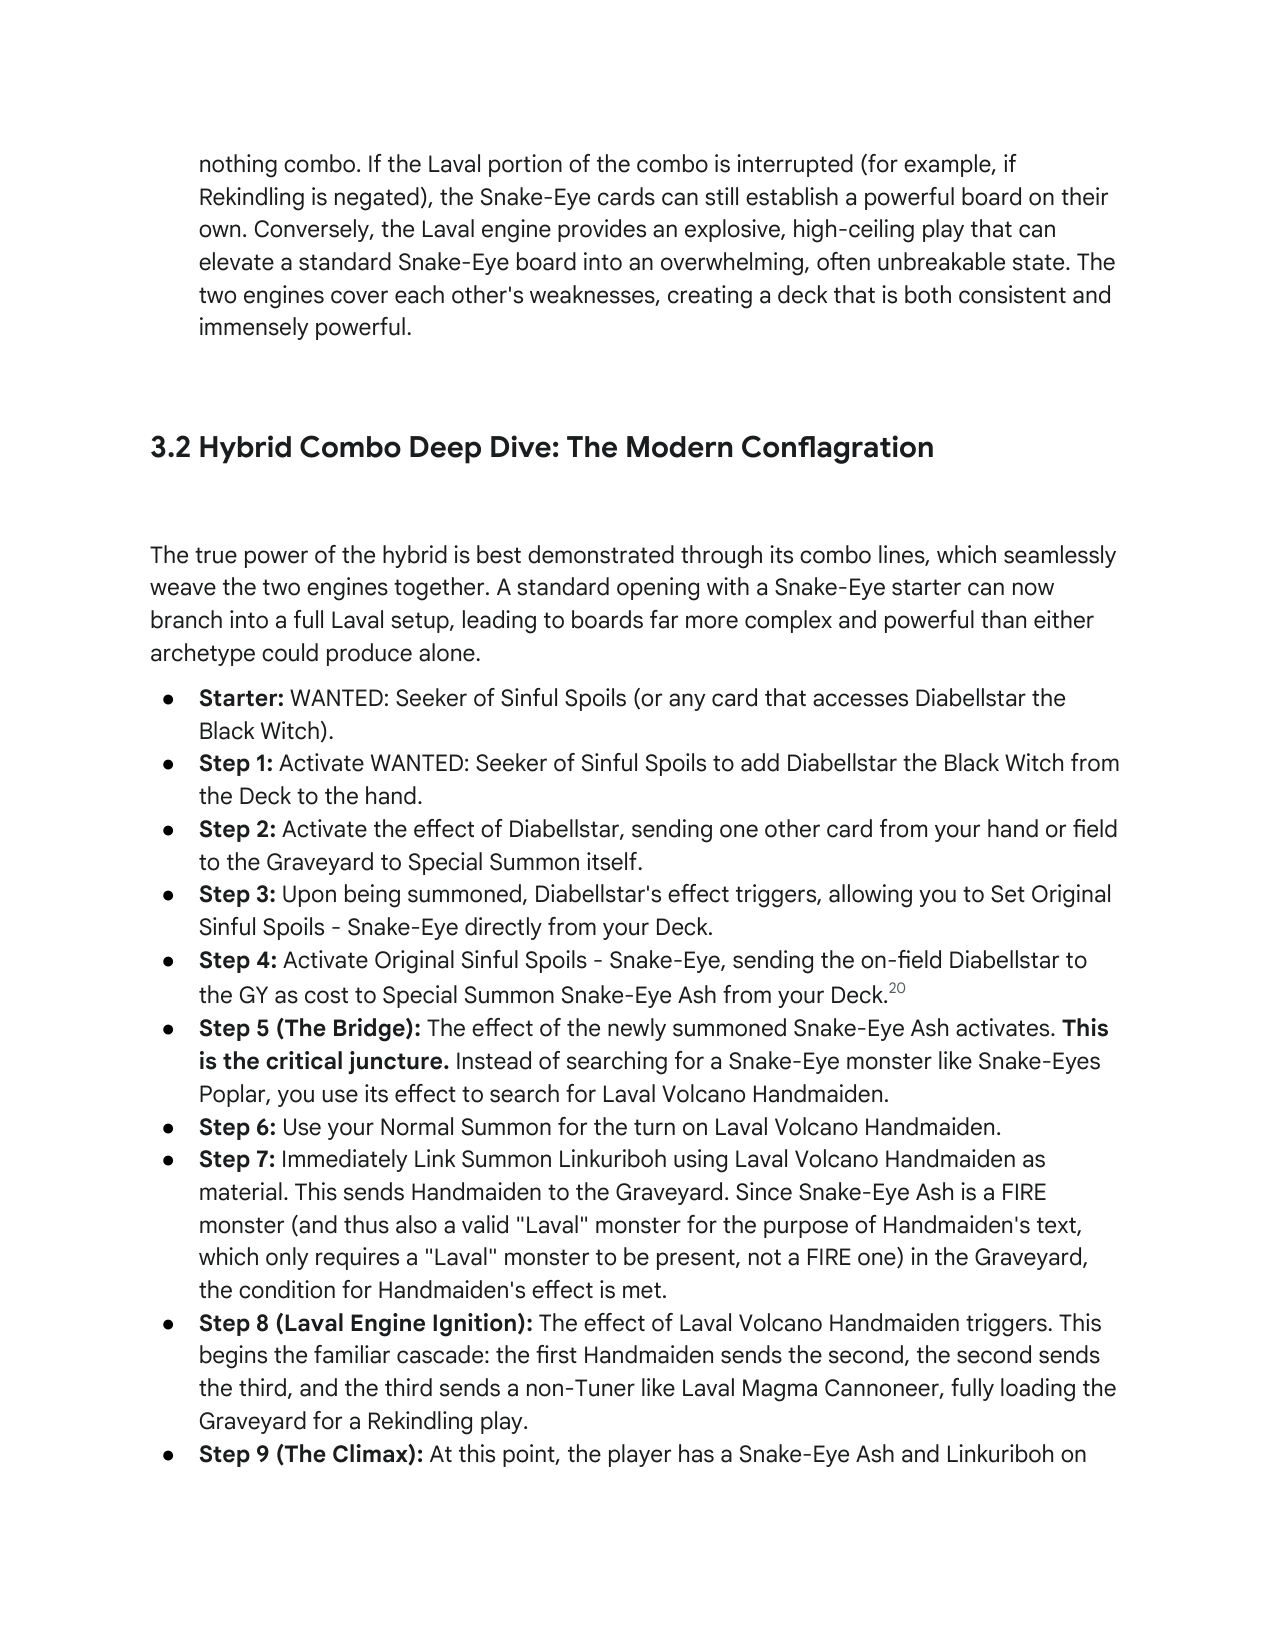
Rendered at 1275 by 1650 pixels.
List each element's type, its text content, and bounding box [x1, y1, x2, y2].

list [161, 1440, 1125, 1469]
subtitle 3.2 Hybrid Combo Deep Dive: The Modern Conflagration [150, 429, 1125, 466]
list Step 8 (Laval Engine Ignition): The effect of Laval Volcano Handmaiden triggers. This begins the familiar cascade: the first Handmaiden sends the second, the second sends the third, and the third sends a non-Tuner like Laval Magma Cannoneer, fully loading the Graveyard for a Rekindling play. [161, 1309, 1125, 1436]
list Starter: WANTED: Seeker of Sinful Spoils (or any card that accesses Diabellstar the Black Witch). [161, 684, 1125, 746]
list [161, 150, 1125, 342]
list Step 7: Immediately Link Summon Linkuriboh using Laval Volcano Handmaiden as material. This sends Handmaiden to the Graveyard. Since Snake-Eye Ash is a FIRE monster (and thus also a valid "Laval" monster for the purpose of Handmaiden's text, which only requires a "Laval" monster to be present, not a FIRE one) in the Graveyard, the condition for Handmaiden's effect is met. [161, 1146, 1125, 1305]
list Step 6: Use your Normal Summon for the turn on Laval Volcano Handmaiden. [161, 1113, 1125, 1142]
list Step 3: Upon being summoned, Diabellstar's effect triggers, allowing you to Set Original Sinful Spoils - Snake-Eye directly from your Deck. [161, 880, 1125, 942]
list Step 1: Activate WANTED: Seeker of Sinful Spoils to add Diabellstar the Black Witch from the Deck to the hand. [161, 749, 1125, 811]
list Step 5 (The Bridge): The effect of the newly summoned Snake-Eye Ash activates. This is the critical juncture. Instead of searching for a Snake-Eye monster like Snake-Eyes Poplar, you use its effect to search for Laval Volcano Handmaiden. [161, 1015, 1125, 1109]
text The true power of the hybrid is best demonstrated through its combo lines, which seamlessly weave the two engines together. A standard opening with a Snake-Eye starter can now branch into a full Laval setup, leading to boards far more complex and powerful than either archetype could produce alone. [150, 541, 1125, 668]
list Step 2: Activate the effect of Diabellstar, sending one other card from your hand or field to the Graveyard to Special Summon itself. [161, 815, 1125, 876]
list Step 4: Activate Original Sinful Spoils - Snake-Eye, sending the on-field Diabellstar to the GY as cost to Special Summon Snake-Eye Ash from your Deck.20 [161, 946, 1125, 1010]
